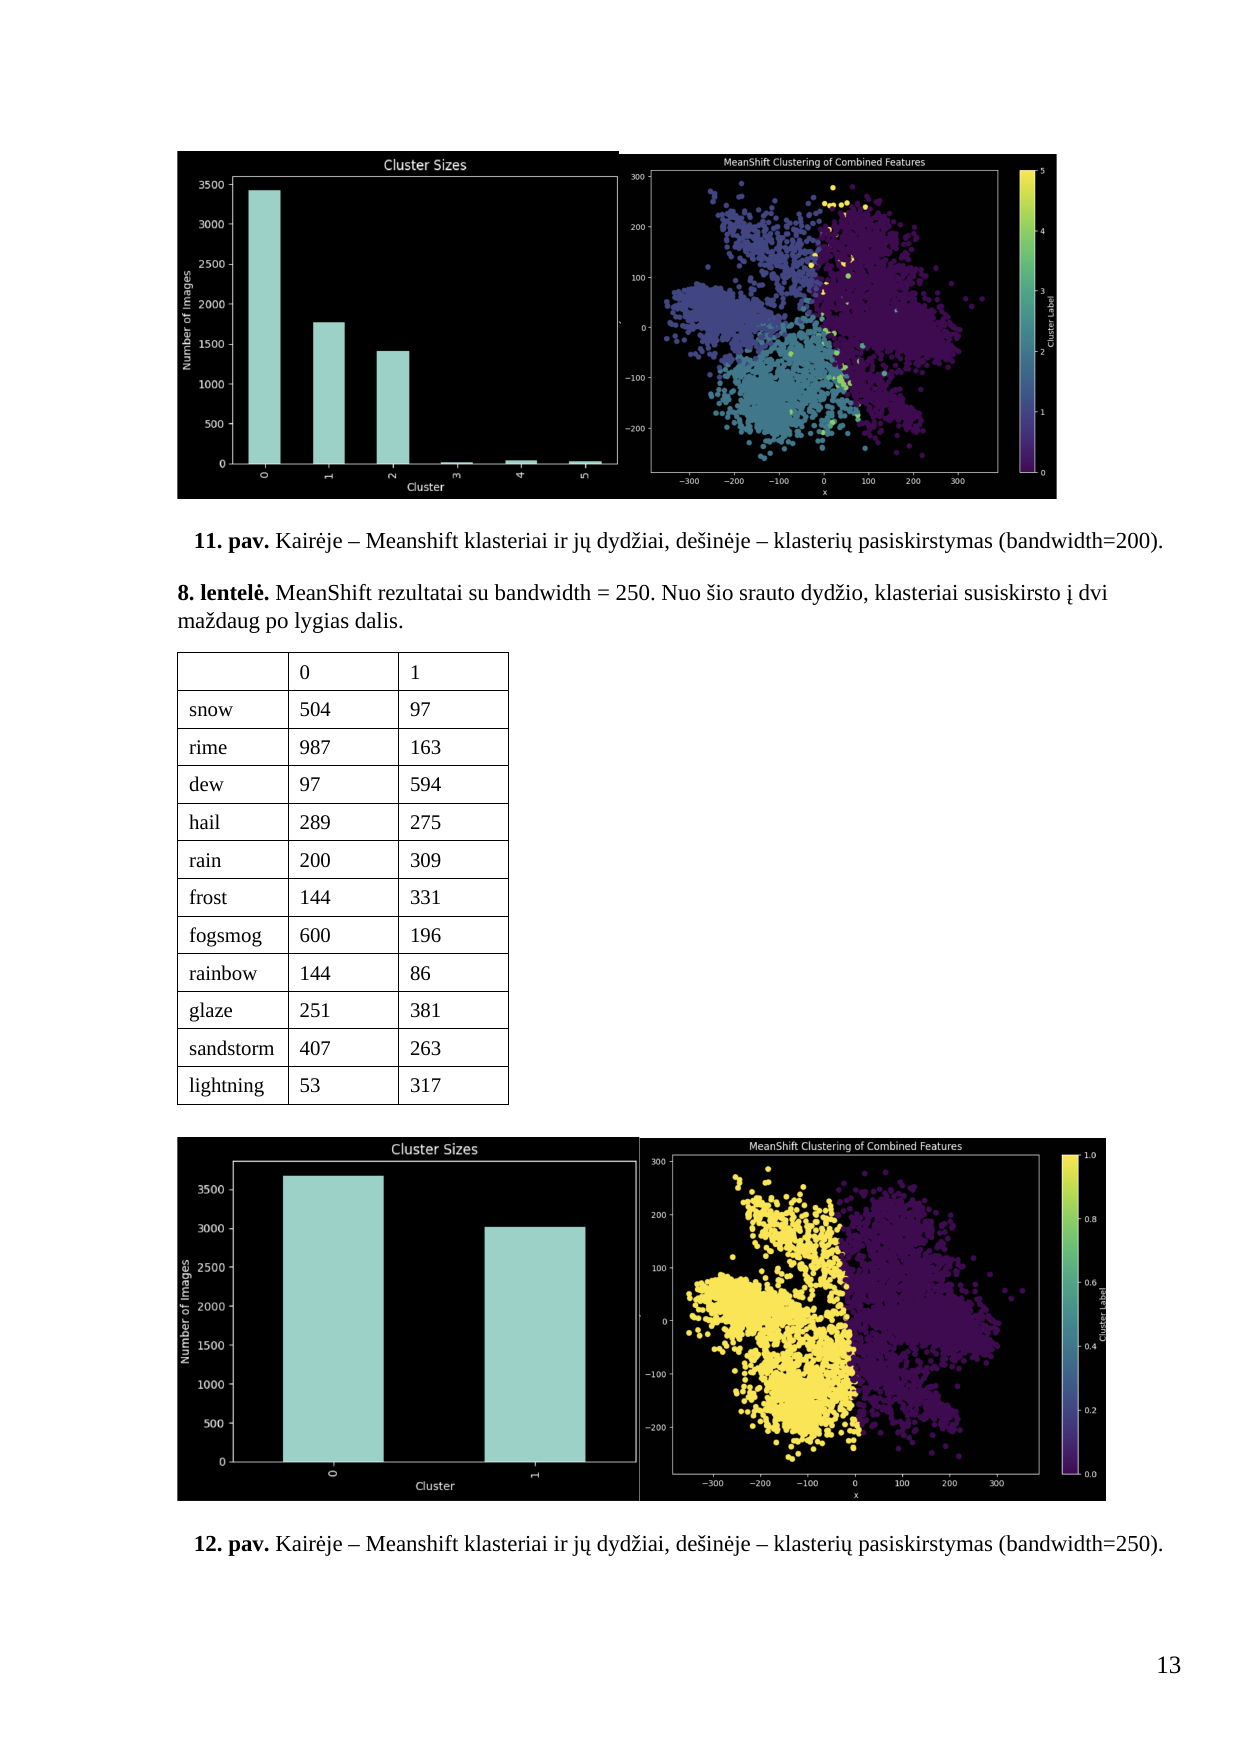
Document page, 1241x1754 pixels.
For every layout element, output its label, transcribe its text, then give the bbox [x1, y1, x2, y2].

table_cell 200 [289, 841, 398, 878]
table_cell 275 [399, 804, 508, 840]
table_cell 86 [399, 954, 508, 991]
table_cell rime [178, 729, 288, 765]
table_cell hail [178, 804, 288, 840]
subtitle 11. pav. Kairėje – Meanshift klasteriai ir jų dydžiai, dešinėje – klasterių pasiskirstymas (bandwidth=200). [177, 527, 1181, 554]
text 8. lentelė. MeanShift rezultatai su bandwidth = 250. Nuo šio srauto dydžio, klasteriai susiskirsto į dvi maždaug po lygias dalis. [177, 579, 1181, 633]
table_cell dew [178, 766, 288, 803]
table_cell 331 [399, 879, 508, 916]
table_header 0 [289, 653, 398, 690]
table_cell 407 [289, 1029, 398, 1066]
table_cell 97 [399, 691, 508, 727]
table_cell 53 [289, 1067, 398, 1103]
table_cell 144 [289, 954, 398, 991]
table_header [178, 653, 288, 690]
picture [177, 1137, 1106, 1501]
table_cell lightning [178, 1067, 288, 1103]
table_cell sandstorm [178, 1029, 288, 1066]
table_cell 263 [399, 1029, 508, 1066]
table_cell 594 [399, 766, 508, 803]
table_cell glaze [178, 992, 288, 1028]
table_cell 163 [399, 729, 508, 765]
table_cell 600 [289, 917, 398, 953]
table_cell 309 [399, 841, 508, 878]
subtitle 12. pav. Kairėje – Meanshift klasteriai ir jų dydžiai, dešinėje – klasterių pasiskirstymas (bandwidth=250). [177, 1530, 1181, 1556]
table_cell 504 [289, 691, 398, 727]
table_cell 144 [289, 879, 398, 916]
table_cell rain [178, 841, 288, 878]
picture [177, 151, 1057, 499]
table_cell 381 [399, 992, 508, 1028]
table_cell 196 [399, 917, 508, 953]
table_cell 317 [399, 1067, 508, 1103]
table_cell frost [178, 879, 288, 916]
table_cell 987 [289, 729, 398, 765]
table_cell 97 [289, 766, 398, 803]
table_cell 289 [289, 804, 398, 840]
table_cell rainbow [178, 954, 288, 991]
table_cell fogsmog [178, 917, 288, 953]
table_cell 251 [289, 992, 398, 1028]
table_cell snow [178, 691, 288, 727]
table_header 1 [399, 653, 508, 690]
